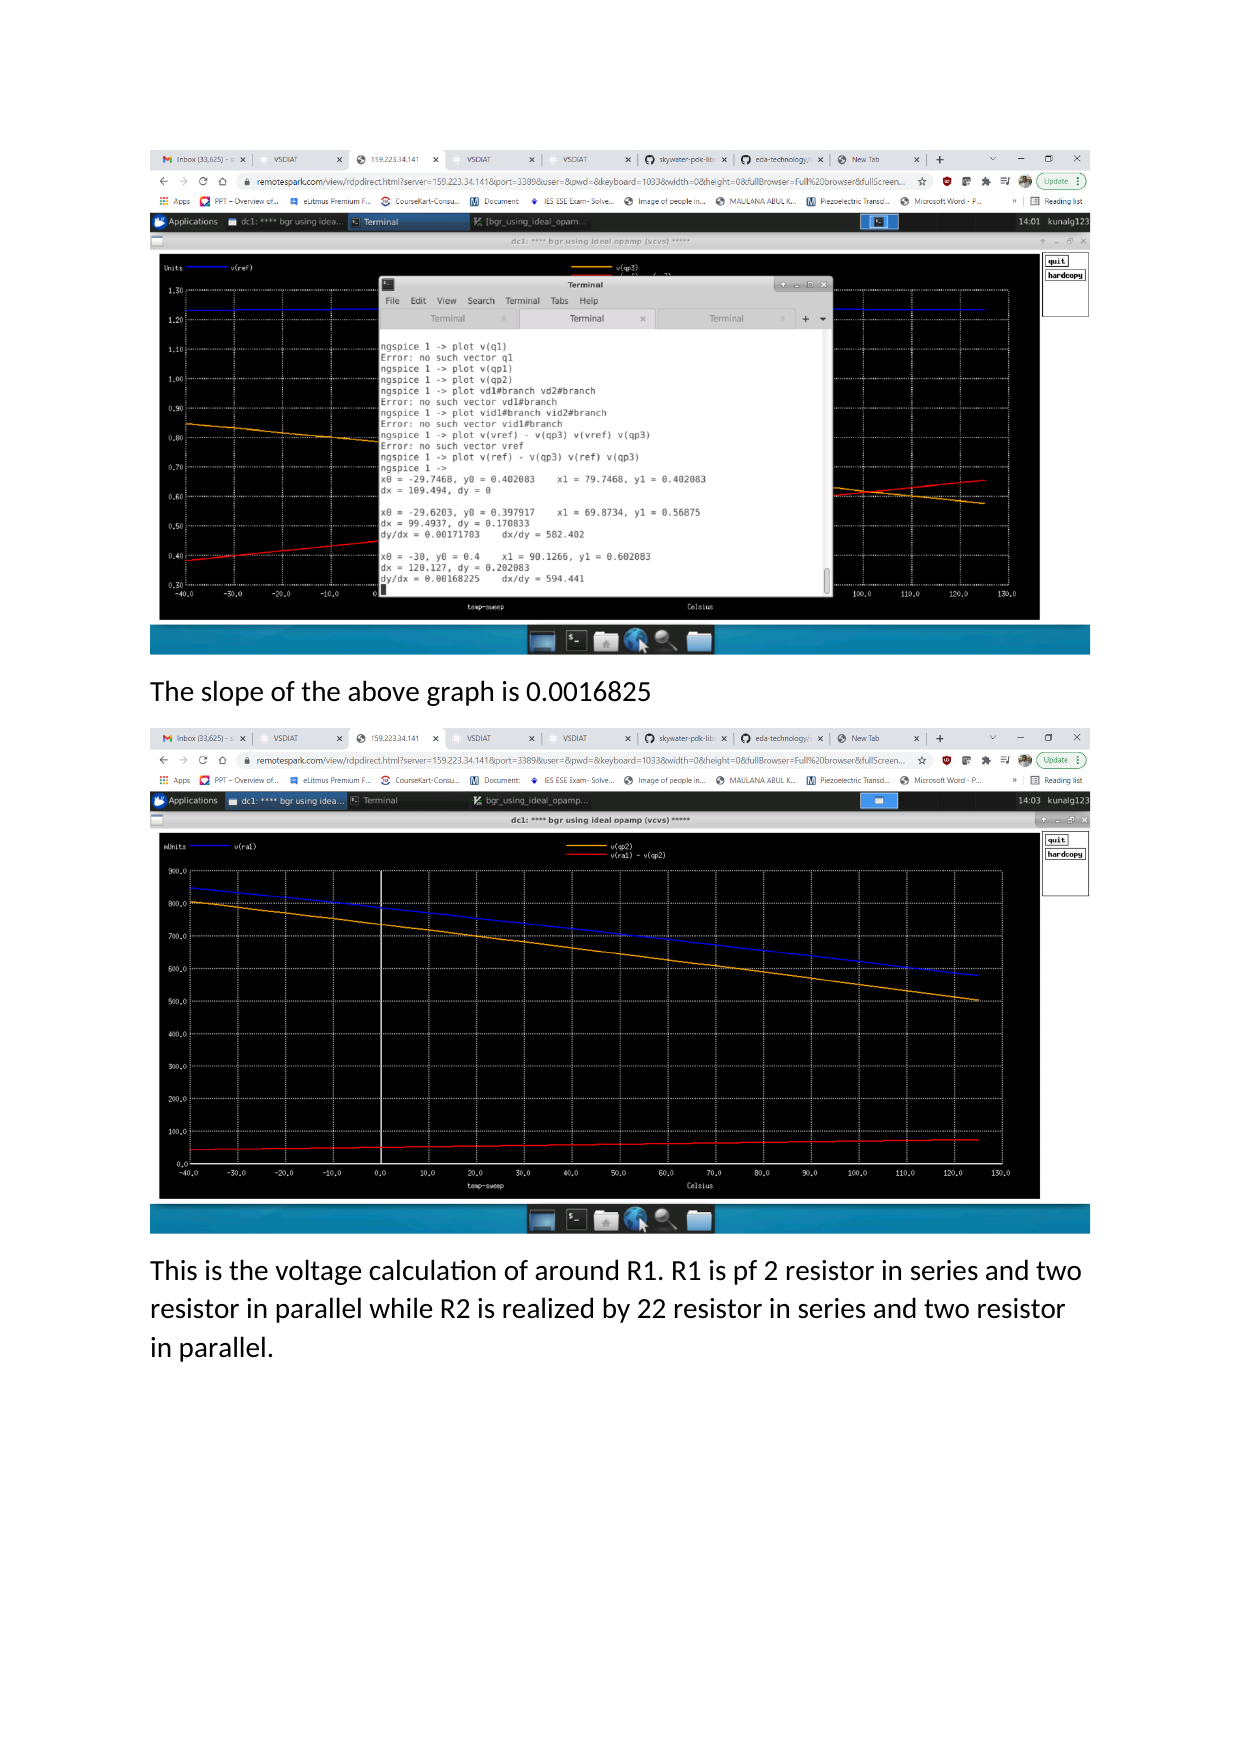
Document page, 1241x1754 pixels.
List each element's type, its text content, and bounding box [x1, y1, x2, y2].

picture [150, 150, 1091, 655]
text This is the voltage calculation of around R1. R1 is pf 2 resistor in series and two resistor in parallel while R2 is realized by 22 resistor in series and two resistor in parallel. [150, 1252, 1090, 1364]
picture [150, 728, 1091, 1234]
text The slope of the above graph is 0.0016825 [150, 673, 1090, 709]
